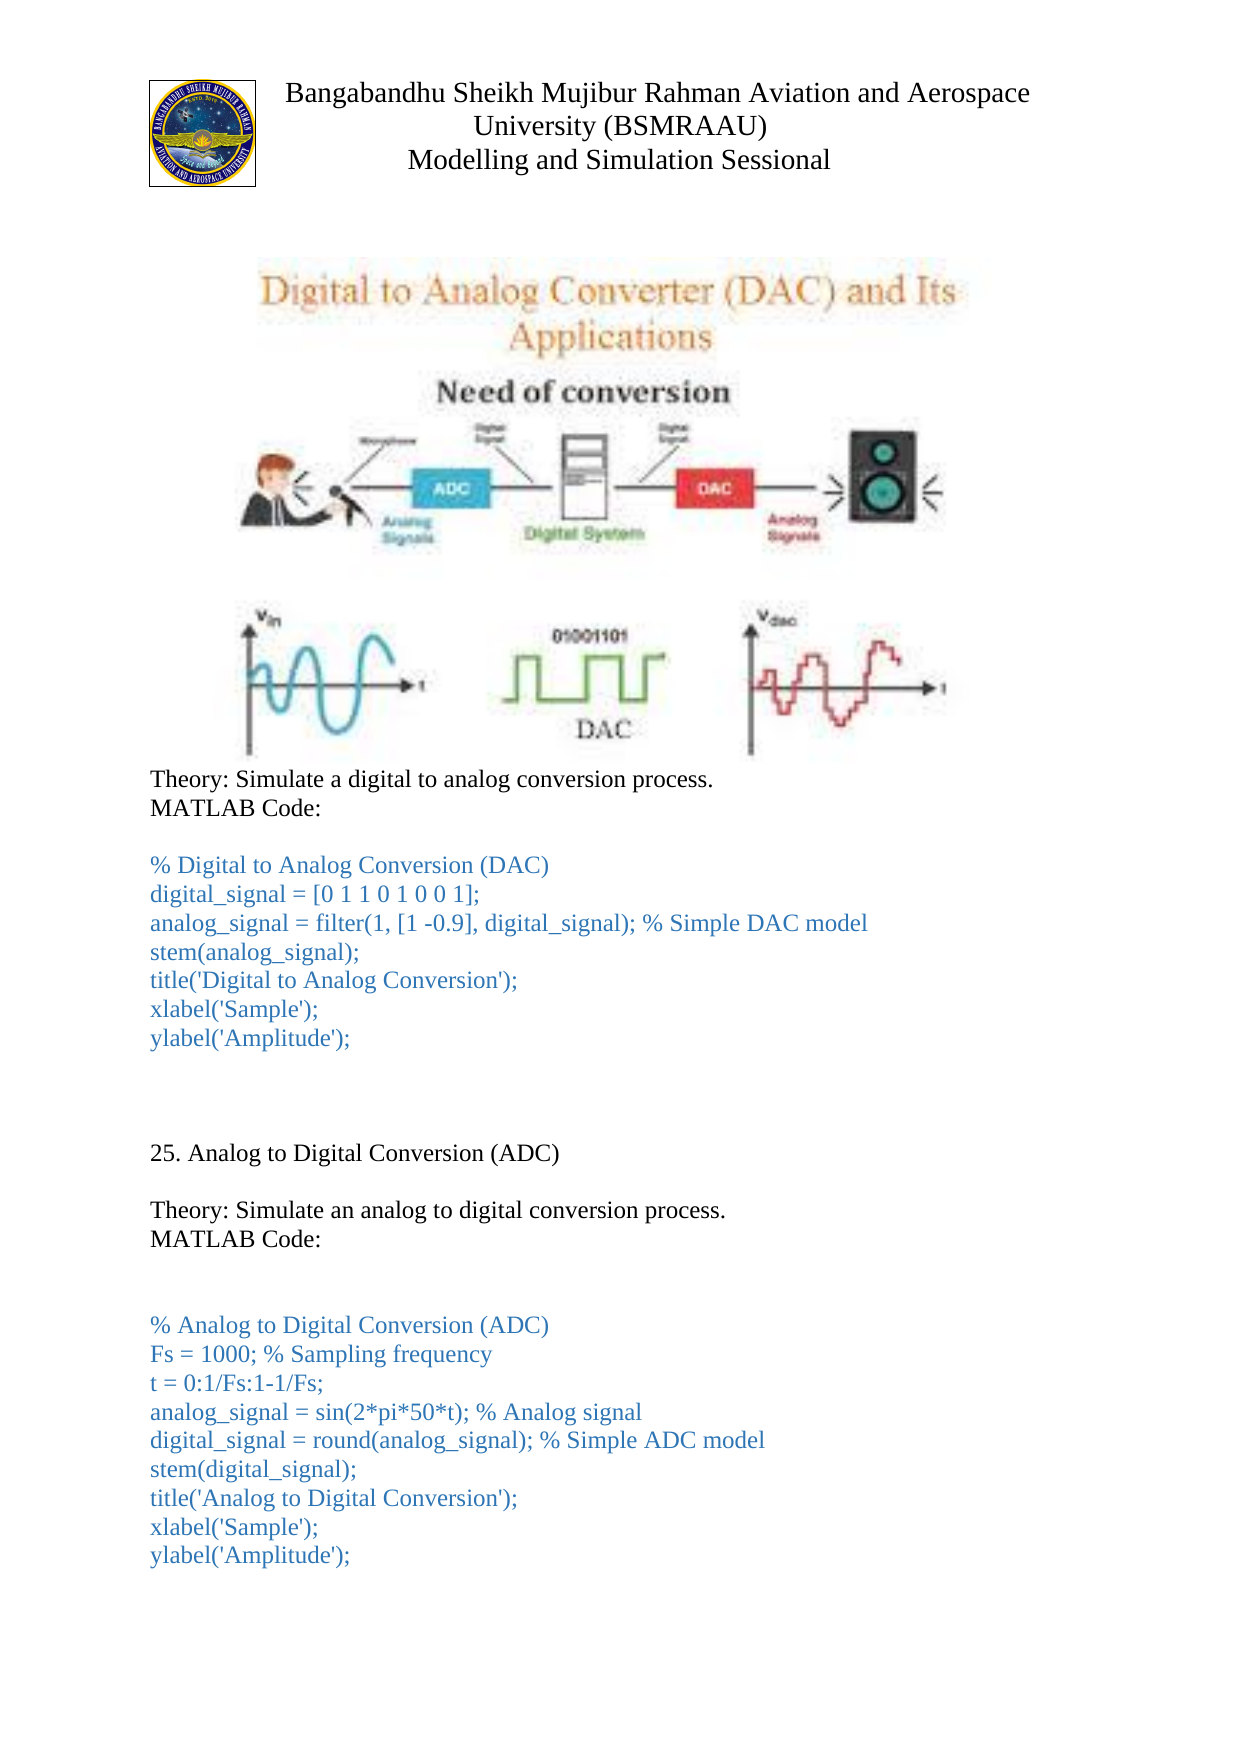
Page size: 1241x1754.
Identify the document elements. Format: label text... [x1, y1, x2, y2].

text stem(digital_signal); [150, 1454, 1090, 1483]
text % Digital to Analog Conversion (DAC) [150, 850, 1090, 879]
text 25. Analog to Digital Conversion (ADC) [150, 1138, 1090, 1167]
picture [150, 81, 255, 186]
text ylabel('Amplitude'); [150, 1540, 1090, 1569]
text analog_signal = sin(2*pi*50*t); % Analog signal [150, 1397, 1090, 1425]
text analog_signal = filter(1, [1 -0.9], digital_signal); % Simple DAC model [150, 908, 1090, 937]
text MATLAB Code: [150, 1224, 1090, 1253]
text title('Analog to Digital Conversion'); [150, 1483, 1090, 1512]
text Theory: Simulate an analog to digital conversion process. [150, 1195, 1090, 1224]
text xlabel('Sample'); [150, 994, 1090, 1023]
text ylabel('Amplitude'); [150, 1023, 1090, 1052]
picture [213, 257, 1027, 765]
text Fs = 1000; % Sampling frequency [150, 1339, 1090, 1368]
text % Analog to Digital Conversion (ADC) [150, 1310, 1090, 1339]
text Theory: Simulate a digital to analog conversion process. [150, 764, 1090, 793]
text digital_signal = round(analog_signal); % Simple ADC model [150, 1425, 1090, 1454]
text digital_signal = [0 1 1 0 1 0 0 1]; [150, 879, 1090, 908]
text t = 0:1/Fs:1-1/Fs; [150, 1368, 1090, 1397]
text MATLAB Code: [150, 793, 1090, 822]
text xlabel('Sample'); [150, 1512, 1090, 1540]
text stem(analog_signal); [150, 937, 1090, 965]
text title('Digital to Analog Conversion'); [150, 965, 1090, 994]
